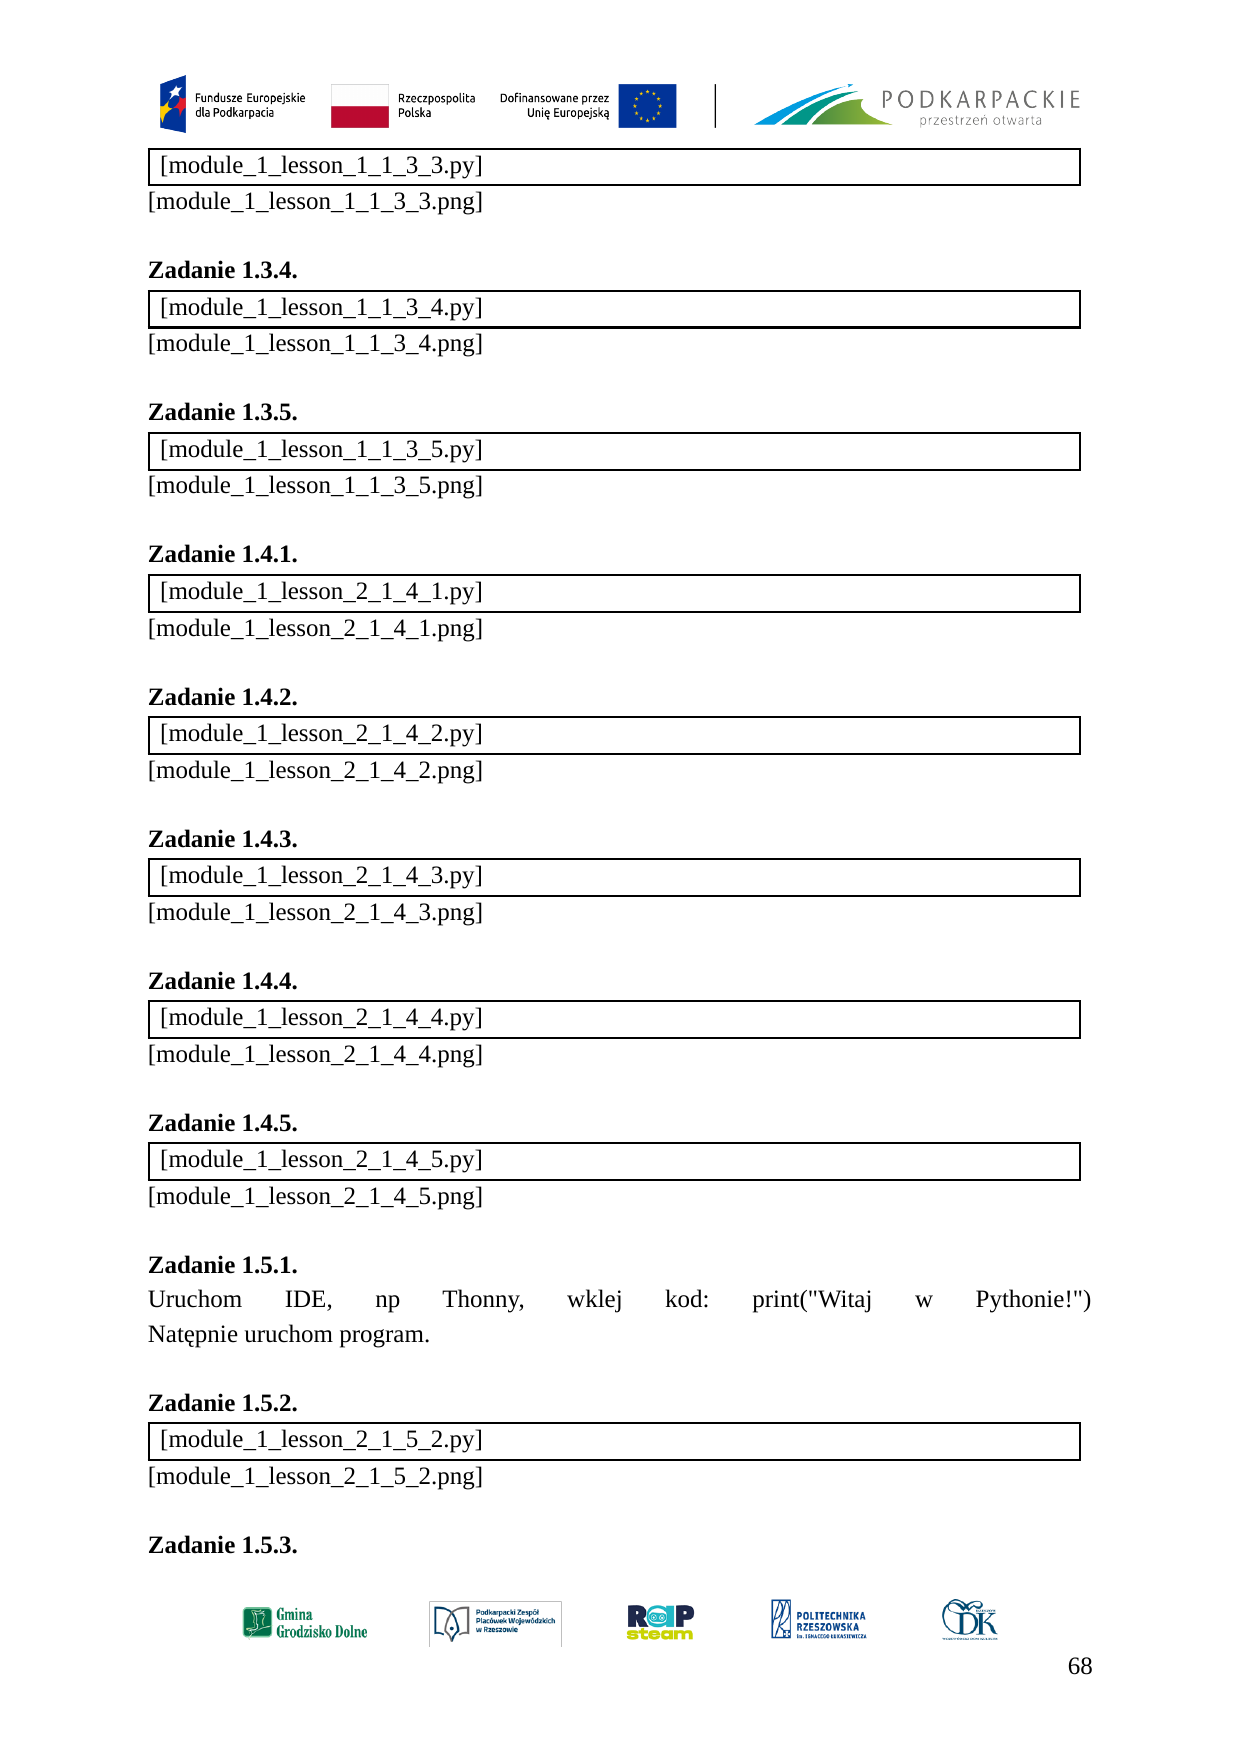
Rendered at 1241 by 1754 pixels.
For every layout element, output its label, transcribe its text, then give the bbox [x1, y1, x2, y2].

text [module_1_lesson_2_1_4_3.png] [148, 897, 1092, 926]
text [module_1_lesson_2_1_5_2.png] [148, 1461, 1092, 1490]
text Zadanie 1.5.1. [148, 1250, 1092, 1279]
text [module_1_lesson_1_1_3_4.png] [148, 328, 1092, 357]
text [module_1_lesson_2_1_4_2.png] [148, 755, 1092, 783]
text Zadanie 1.5.3. [148, 1530, 1092, 1559]
picture [242, 1585, 998, 1652]
text Zadanie 1.4.1. [148, 539, 1092, 568]
table_header [module_1_lesson_2_1_4_4.py] [150, 1002, 1079, 1037]
table_header [module_1_lesson_2_1_5_2.py] [150, 1424, 1079, 1459]
text Zadanie 1.4.4. [148, 966, 1092, 994]
text [module_1_lesson_2_1_4_4.png] [148, 1039, 1092, 1068]
table_header [module_1_lesson_2_1_4_1.py] [150, 576, 1079, 611]
text Zadanie 1.4.5. [148, 1108, 1092, 1137]
text [module_1_lesson_1_1_3_5.png] [148, 471, 1092, 499]
table_header [module_1_lesson_1_1_3_3.py] [150, 150, 1079, 184]
table_header [module_1_lesson_1_1_3_4.py] [150, 292, 1079, 326]
table_header [module_1_lesson_2_1_4_3.py] [150, 860, 1079, 895]
text Zadanie 1.4.3. [148, 824, 1092, 852]
text Uruchom IDE, np Thonny, wklej kod: print("Witaj w Pythonie!") Natępnie uruchom program. [148, 1284, 1092, 1348]
table_header [module_1_lesson_2_1_4_5.py] [150, 1144, 1079, 1179]
table_header [module_1_lesson_1_1_3_5.py] [150, 434, 1079, 468]
table_header [module_1_lesson_2_1_4_2.py] [150, 718, 1079, 753]
text Zadanie 1.3.4. [148, 255, 1092, 284]
picture [147, 60, 1093, 148]
text [module_1_lesson_2_1_4_1.png] [148, 613, 1092, 641]
text [module_1_lesson_2_1_4_5.png] [148, 1181, 1092, 1210]
text Zadanie 1.5.2. [148, 1388, 1092, 1417]
text Zadanie 1.4.2. [148, 682, 1092, 710]
text [module_1_lesson_1_1_3_3.png] [148, 186, 1092, 215]
text Zadanie 1.3.5. [148, 397, 1092, 426]
